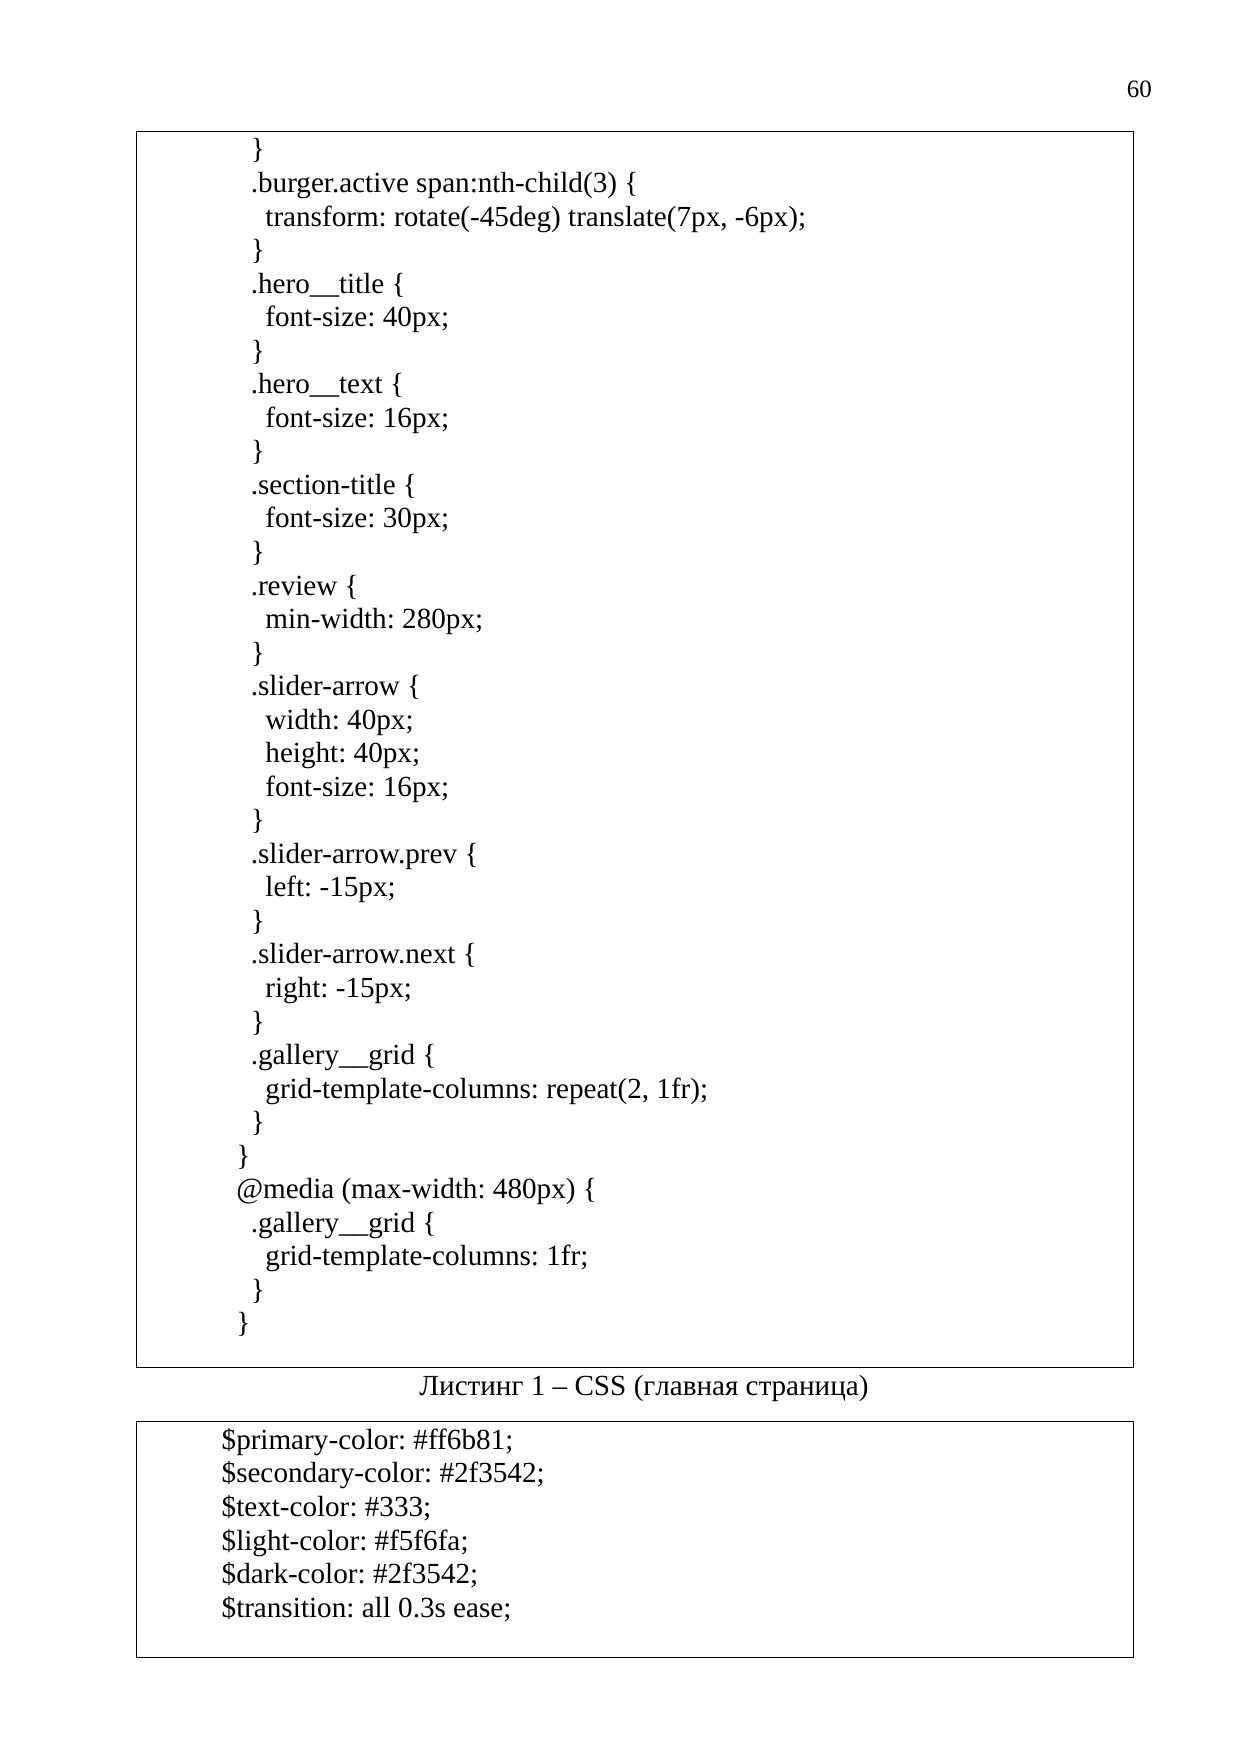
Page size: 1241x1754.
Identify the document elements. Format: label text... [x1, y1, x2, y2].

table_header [137, 1422, 1133, 1657]
text Листинг 1 – CSS (главная страница) [136, 1368, 1152, 1402]
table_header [137, 132, 1133, 1367]
